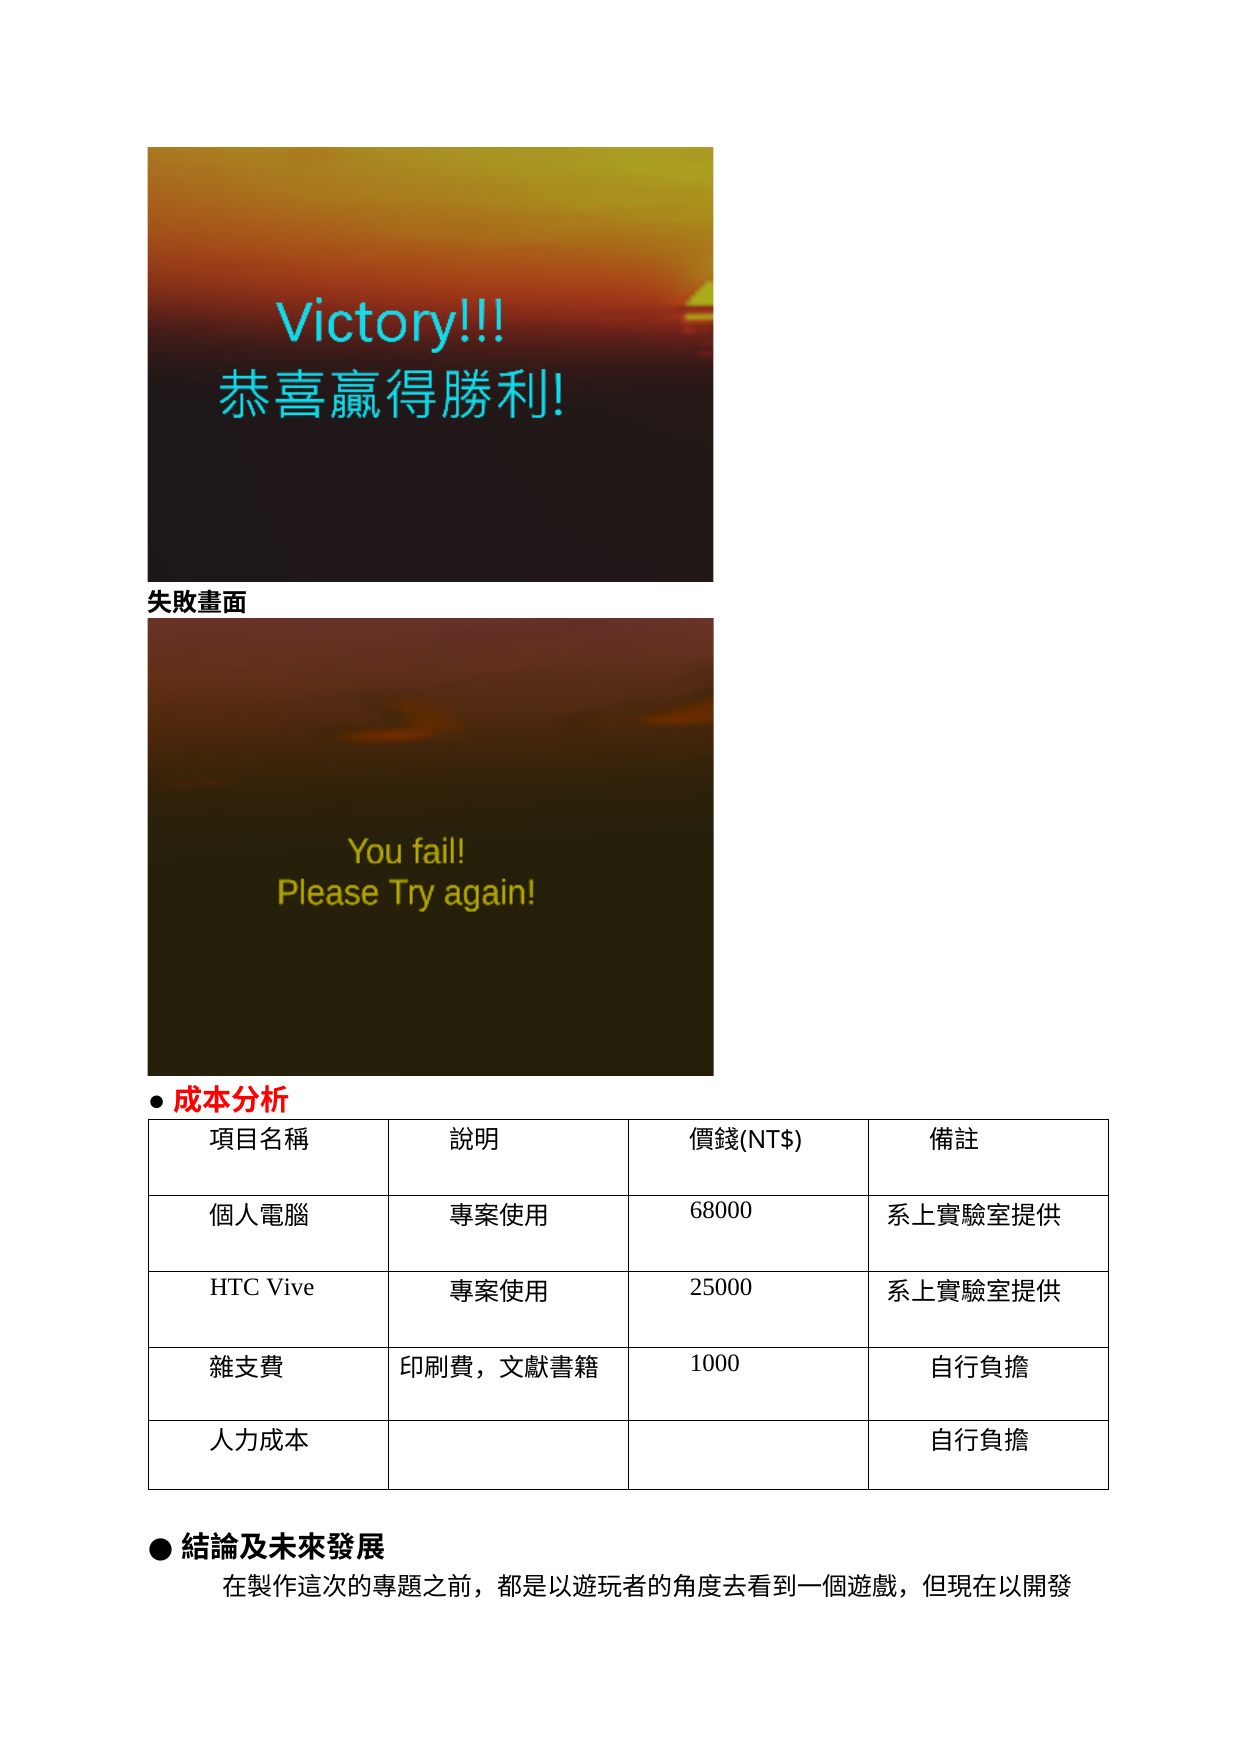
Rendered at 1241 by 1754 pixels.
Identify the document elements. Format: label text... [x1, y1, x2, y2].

table_header [389, 1120, 628, 1194]
table_cell [629, 1421, 868, 1489]
table_header [869, 1120, 1108, 1194]
table_cell HTC Vive [149, 1272, 388, 1347]
table_cell [149, 1196, 388, 1271]
table_cell [149, 1421, 388, 1489]
text 失敗畫面 [148, 582, 1092, 618]
table_cell [869, 1196, 1108, 1271]
table_cell [869, 1348, 1108, 1420]
table_cell [869, 1421, 1108, 1489]
text ● [148, 1076, 1092, 1118]
table_cell 25000 [629, 1272, 868, 1347]
table_header [149, 1120, 388, 1194]
table_cell [389, 1421, 628, 1489]
table_header [629, 1120, 868, 1194]
picture [147, 618, 714, 1076]
table_cell [869, 1272, 1108, 1347]
table_cell [389, 1348, 628, 1420]
table_cell [389, 1272, 628, 1347]
table_cell [389, 1196, 628, 1271]
table_cell 1000 [629, 1348, 868, 1420]
table_cell 68000 [629, 1196, 868, 1271]
picture [147, 147, 714, 582]
table_cell [149, 1348, 388, 1420]
